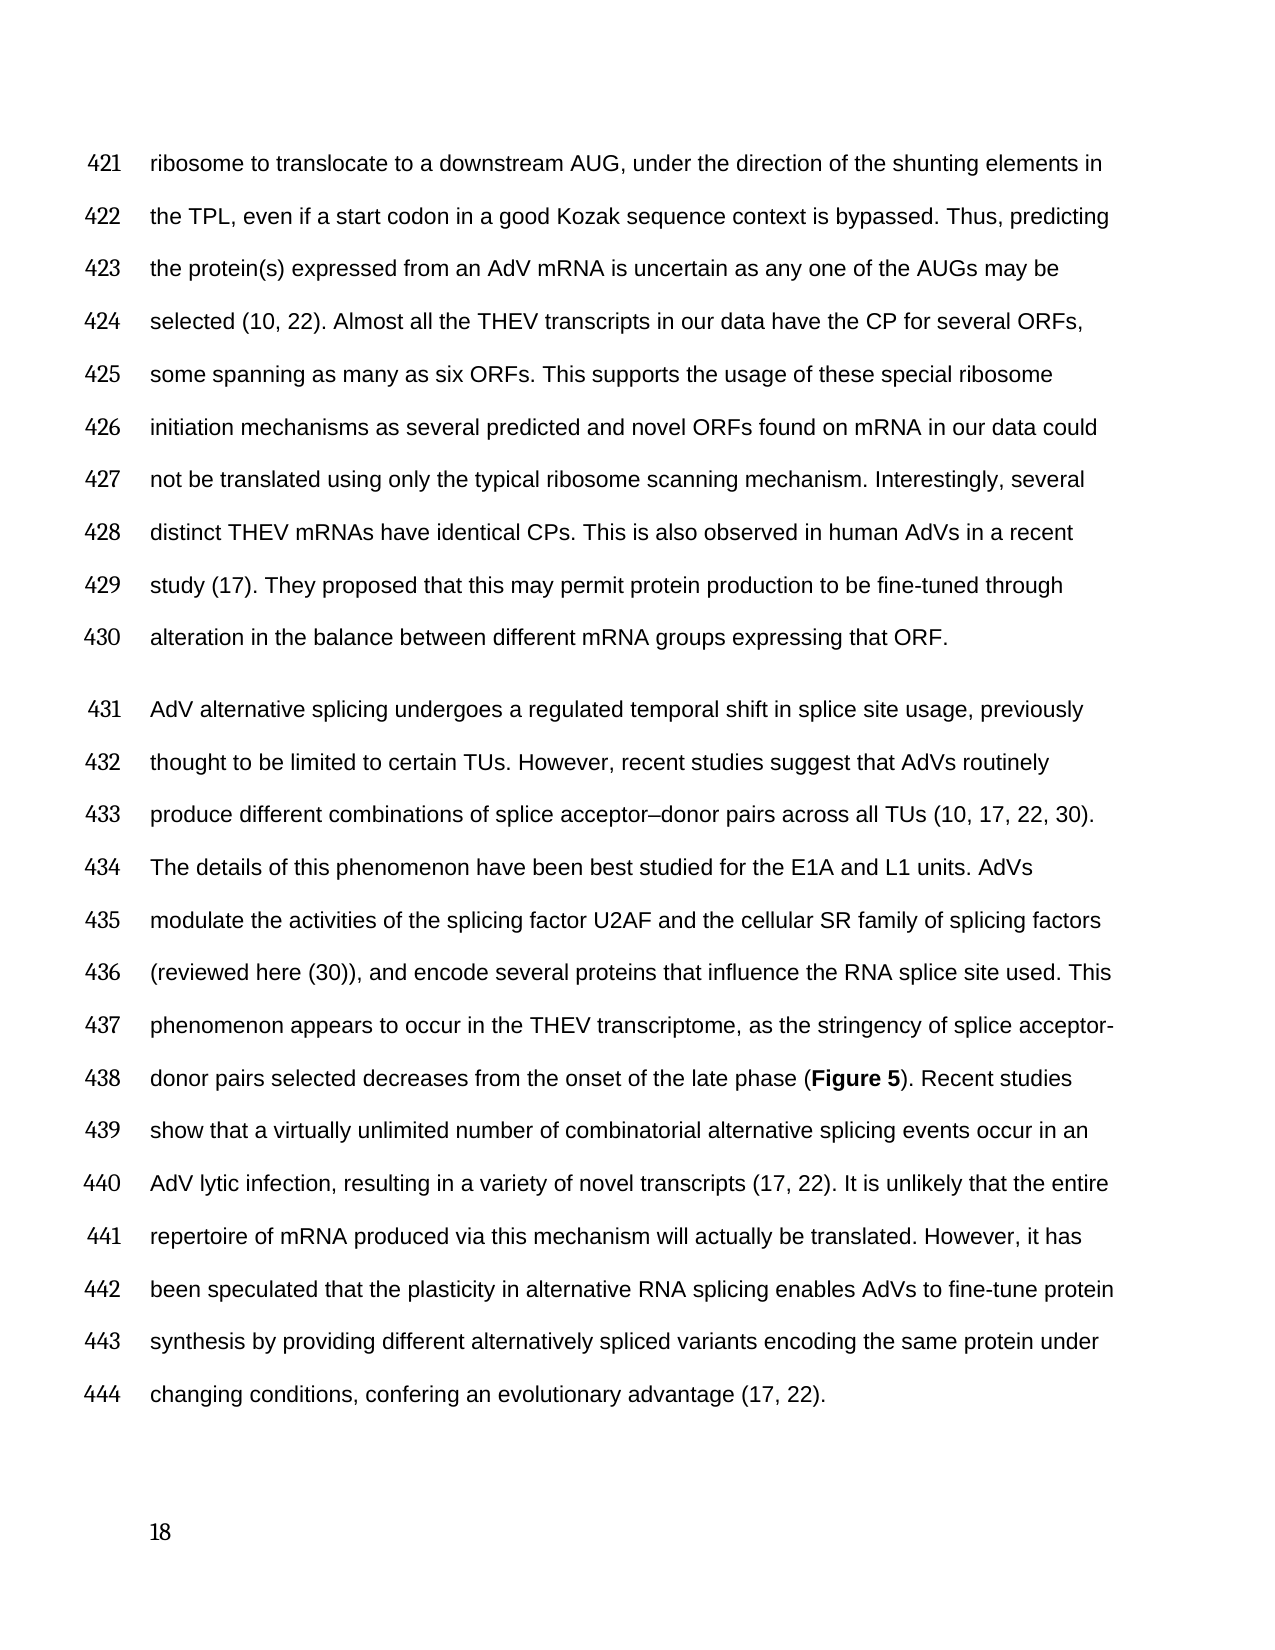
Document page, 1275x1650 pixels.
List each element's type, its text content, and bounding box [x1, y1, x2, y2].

text AdV alternative splicing undergoes a regulated temporal shift in splice site usage, previously thought to be limited to certain TUs. However, recent studies suggest that AdVs routinely produce different combinations of splice acceptor–donor pairs across all TUs (10, 17, 22, 30). The details of this phenomenon have been best studied for the E1A and L1 units. AdVs modulate the activities of the splicing factor U2AF and the cellular SR family of splicing factors (reviewed here (30)), and encode several proteins that influence the RNA splice site used. This phenomenon appears to occur in the THEV transcriptome, as the stringency of splice acceptor-donor pairs selected decreases from the onset of the late phase (Figure 5). Recent studies show that a virtually unlimited number of combinatorial alternative splicing events occur in an AdV lytic infection, resulting in a variety of novel transcripts (17, 22). It is unlikely that the entire repertoire of mRNA produced via this mechanism will actually be translated. However, it has been speculated that the plasticity in alternative RNA splicing enables AdVs to fine-tune protein synthesis by providing different alternatively spliced variants encoding the same protein under changing conditions, confering an evolutionary advantage (17, 22). [150, 696, 1125, 1407]
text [150, 150, 1125, 651]
